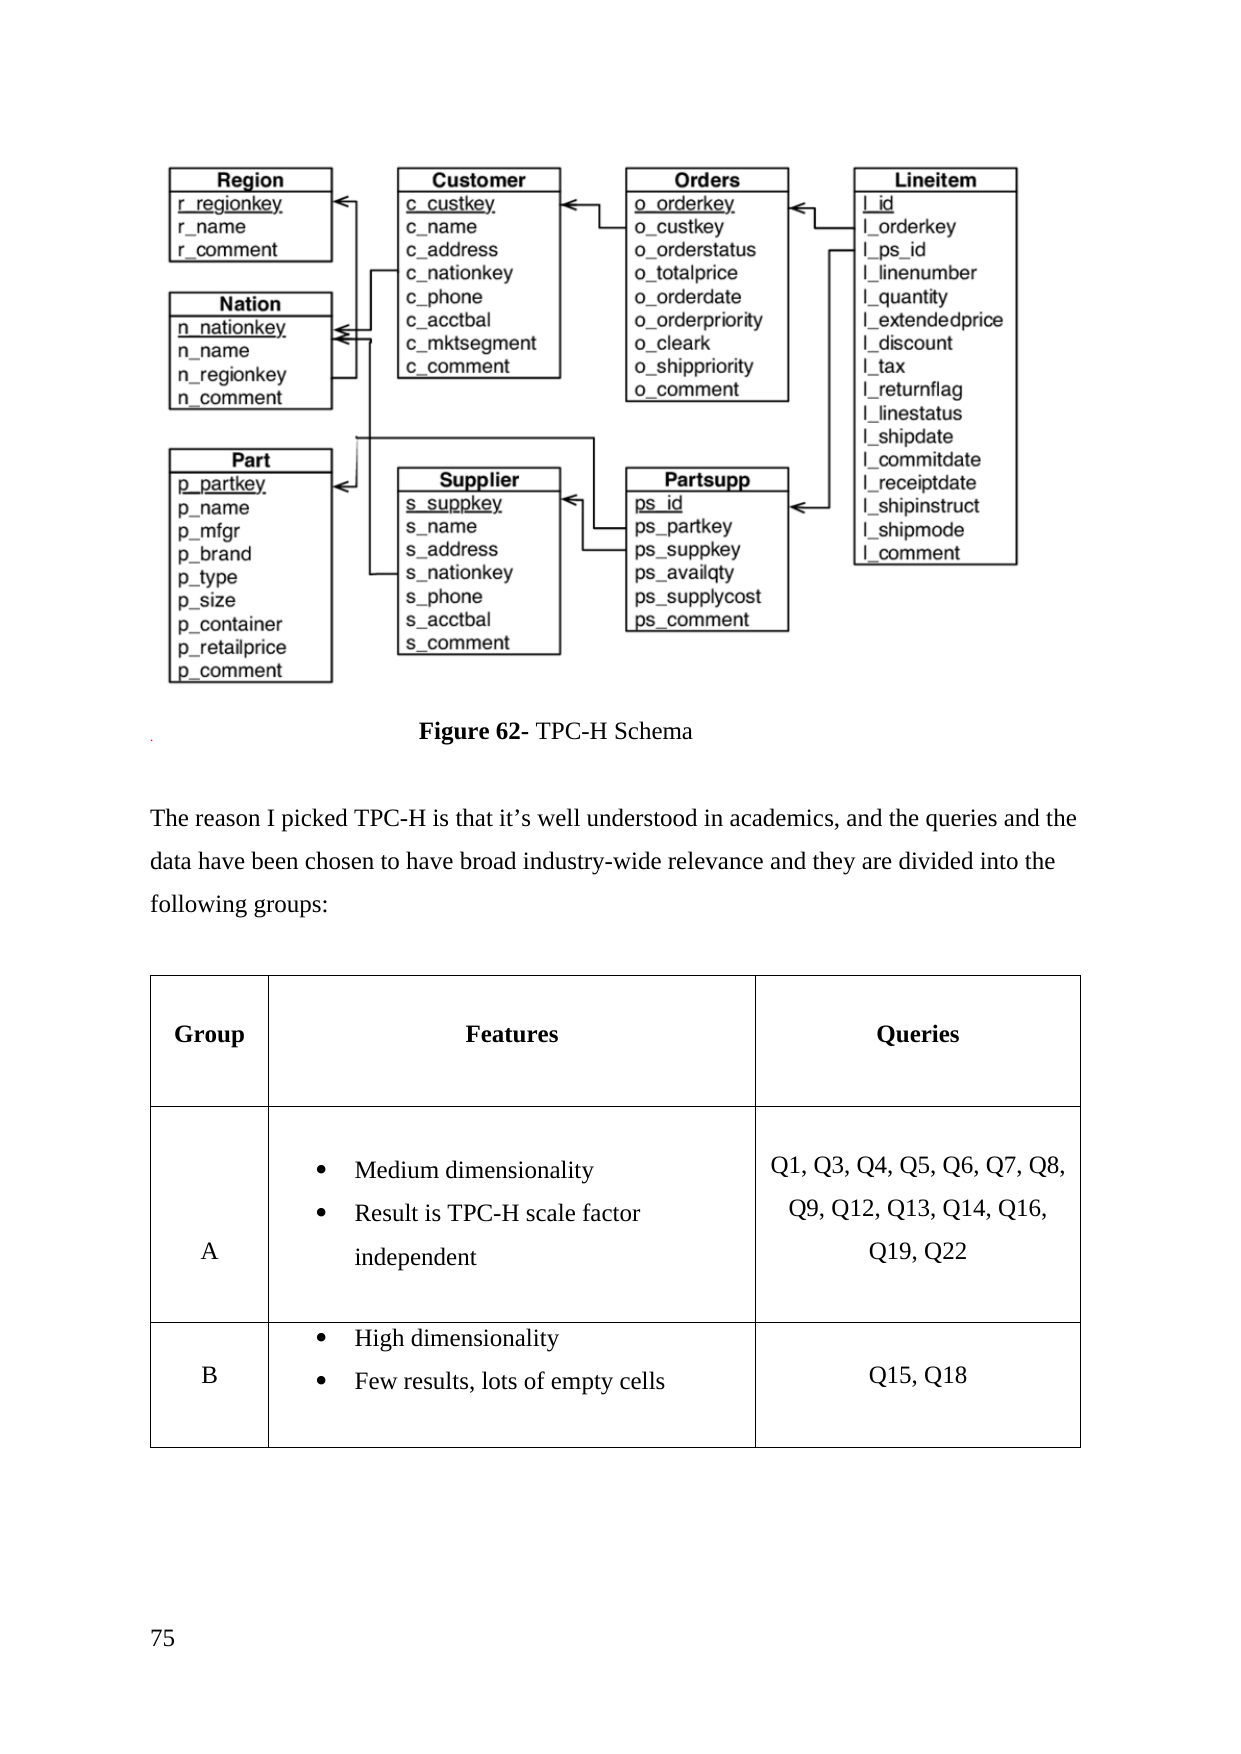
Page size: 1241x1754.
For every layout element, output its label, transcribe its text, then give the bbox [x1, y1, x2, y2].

table_header Queries [756, 976, 1080, 1106]
table_header Features [269, 976, 755, 1106]
table_cell Medium dimensionality Result is TPC-H scale factor independent [269, 1107, 755, 1322]
table_cell Q1, Q3, Q4, Q5, Q6, Q7, Q8, Q9, Q12, Q13, Q14, Q16, Q19, Q22 [756, 1107, 1080, 1322]
table_cell A [151, 1107, 268, 1322]
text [150, 150, 1090, 788]
text The reason I picked TPC-H is that it’s well understood in academics, and the queries and the data have been chosen to have broad industry-wide relevance and they are divided into the following groups: [150, 803, 1090, 918]
table_cell Q15, Q18 [756, 1323, 1080, 1447]
table_cell High dimensionality Few results, lots of empty cells [269, 1323, 755, 1447]
picture [150, 150, 1036, 702]
table_header Group [151, 976, 268, 1106]
table_cell B [151, 1323, 268, 1447]
